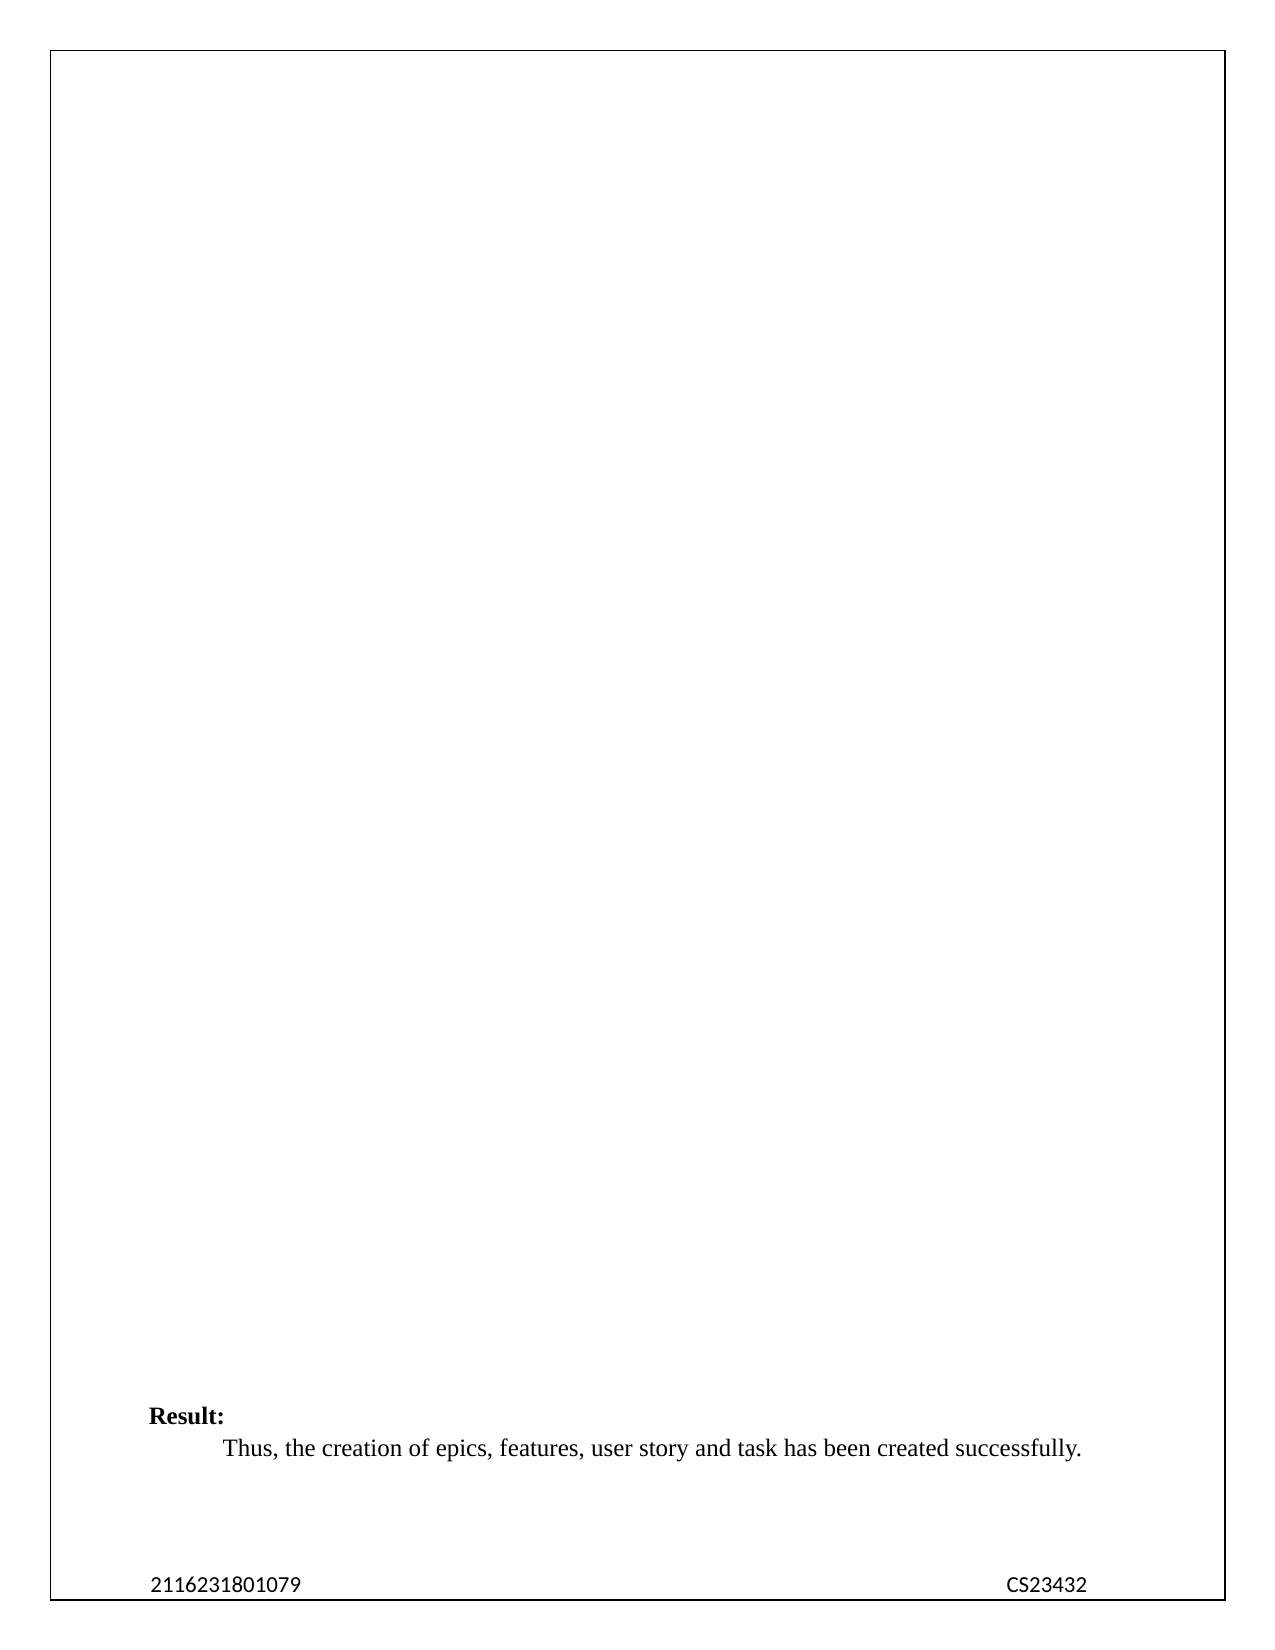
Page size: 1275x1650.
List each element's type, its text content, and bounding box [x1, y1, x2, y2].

text Thus, the creation of epics, features, user story and task has been created successfully. [150, 1433, 1131, 1461]
text Result: [148, 1401, 1131, 1430]
